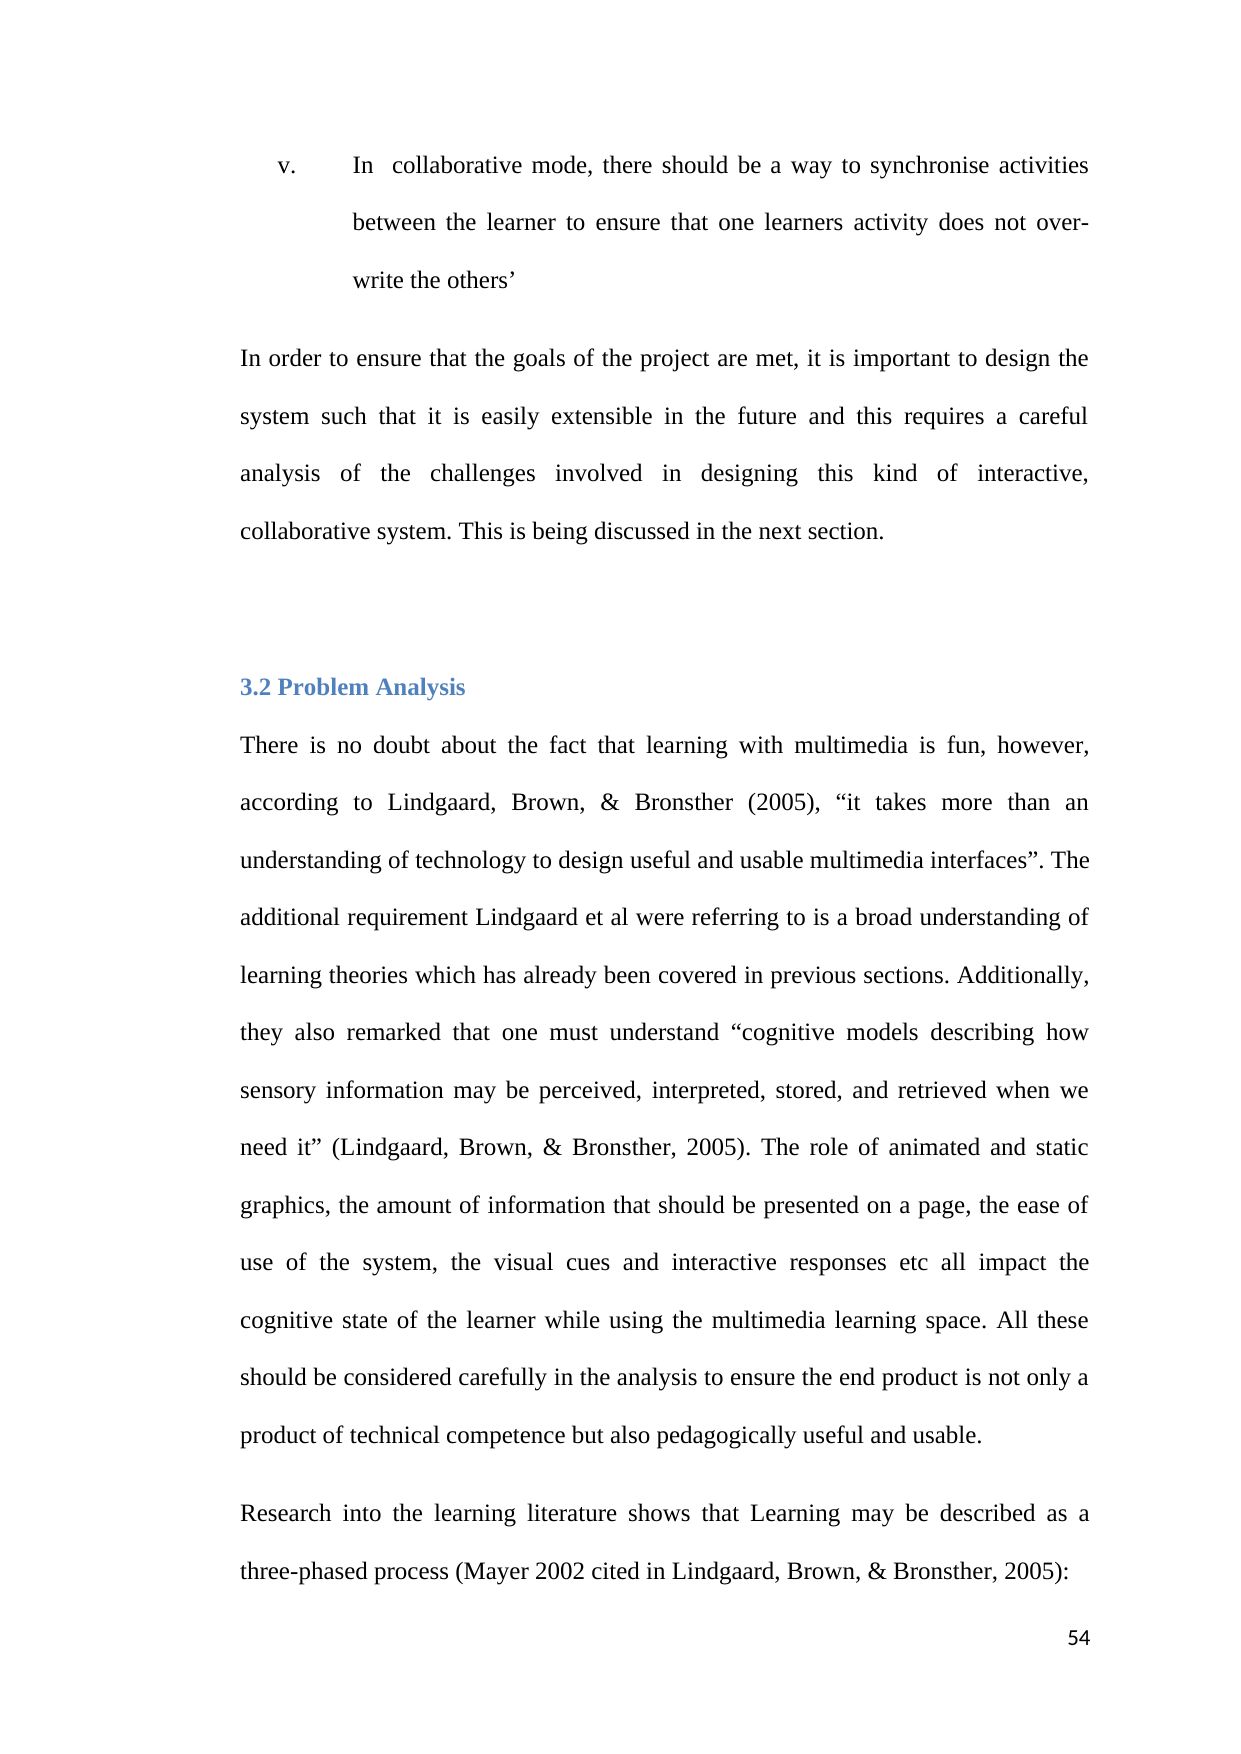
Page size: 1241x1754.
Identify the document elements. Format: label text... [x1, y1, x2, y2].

text In order to ensure that the goals of the project are met, it is important to design the system such that it is easily extensible in the future and this requires a careful analysis of the challenges involved in designing this kind of interactive, collaborative system. This is being discussed in the next section. [240, 343, 1090, 544]
text There is no doubt about the fact that learning with multimedia is fun, however, according to Lindgaard, Brown, & Bronsther (2005), “it takes more than an understanding of technology to design useful and usable multimedia interfaces”. The additional requirement Lindgaard et al were referring to is a broad understanding of learning theories which has already been covered in previous sections. Additionally, they also remarked that one must understand “cognitive models describing how sensory information may be perceived, interpreted, stored, and retrieved when we need it” (Lindgaard, Brown, & Bronsther, 2005). The role of animated and static graphics, the amount of information that should be presented on a page, the ease of use of the system, the visual cues and interactive responses etc all impact the cognitive state of the learner while using the multimedia learning space. All these should be considered carefully in the analysis to ensure the end product is not only a product of technical competence but also pedagogically useful and usable. [240, 730, 1090, 1449]
list In collaborative mode, there should be a way to synchronise activities between the learner to ensure that one learners activity does not over-write the others’ [277, 150, 1090, 294]
text Research into the learning literature shows that Learning may be described as a three-phased process (Mayer 2002 cited in Lindgaard, Brown, & Bronsther, 2005): [240, 1498, 1090, 1584]
subtitle 3.2 Problem Analysis [240, 672, 1090, 701]
